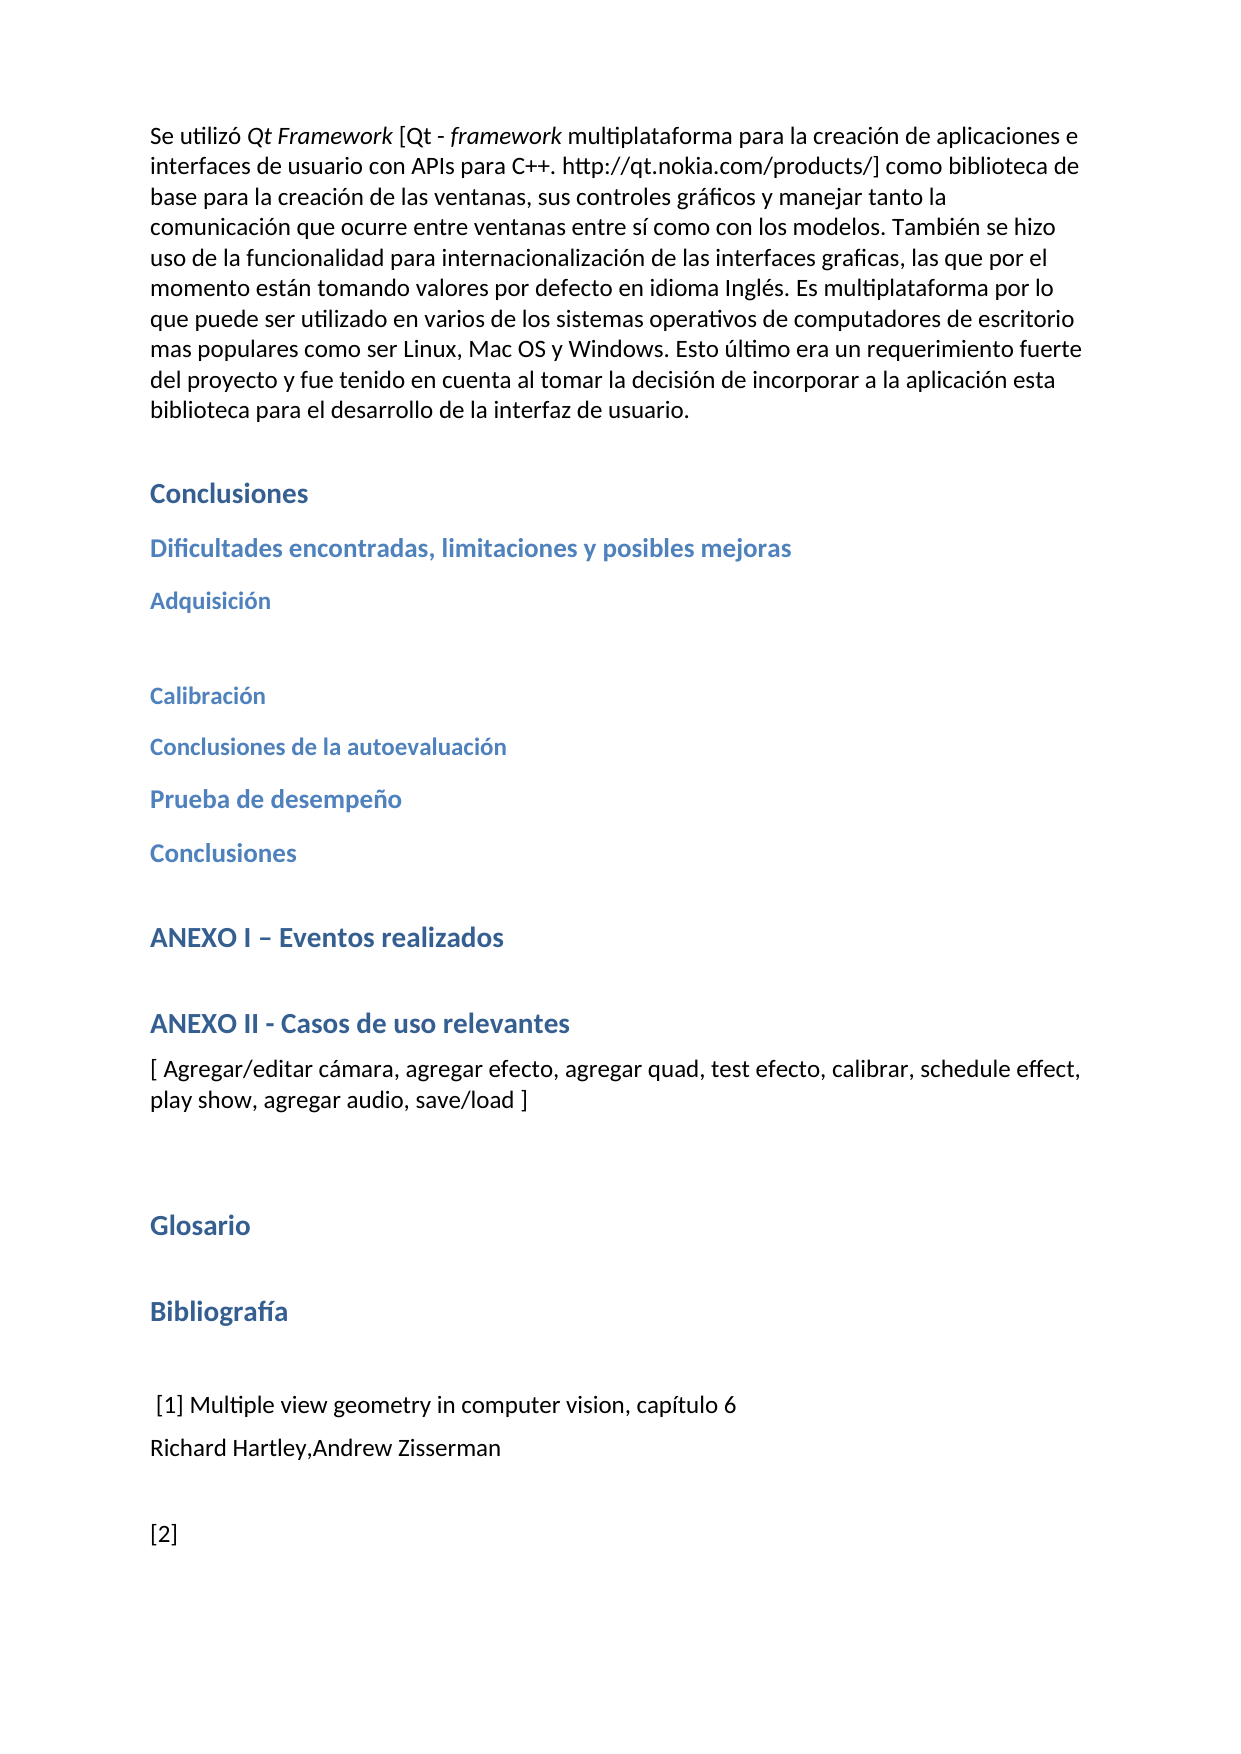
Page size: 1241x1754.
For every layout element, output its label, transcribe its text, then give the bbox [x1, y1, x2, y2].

subtitle ANEXO II - Casos de uso relevantes [150, 1005, 1090, 1041]
text [2] [150, 1518, 1090, 1549]
text [1] Multiple view geometry in computer vision, capítulo 6 [150, 1389, 1090, 1420]
subtitle Conclusiones de la autoevaluación [150, 731, 1090, 762]
text Richard Hartley,Andrew Zisserman [150, 1432, 1090, 1463]
subtitle ANEXO I – Eventos realizados [150, 919, 1090, 955]
subtitle Bibliografía [150, 1293, 1090, 1328]
subtitle Prueba de desempeño [150, 783, 1090, 816]
text Se utilizó Qt Framework [Qt - framework multiplataforma para la creación de aplicaciones e interfaces de usuario con APIs para C++. http://qt.nokia.com/products/] como biblioteca de base para la creación de las ventanas, sus controles gráficos y manejar tanto la comunicación que ocurre entre ventanas entre sí como con los modelos. También se hizo uso de la funcionalidad para internacionalización de las interfaces graficas, las que por el momento están tomando valores por defecto en idioma Inglés. Es multiplataforma por lo que puede ser utilizado en varios de los sistemas operativos de computadores de escritorio mas populares como ser Linux, Mac OS y Windows. Esto último era un requerimiento fuerte del proyecto y fue tenido en cuenta al tomar la decisión de incorporar a la aplicación esta biblioteca para el desarrollo de la interfaz de usuario. [150, 120, 1090, 425]
subtitle Conclusiones [150, 836, 1090, 869]
subtitle Dificultades encontradas, limitaciones y posibles mejoras [150, 532, 1090, 565]
subtitle Adquisición [150, 586, 1090, 616]
subtitle Conclusiones [150, 475, 1090, 511]
subtitle Glosario [150, 1207, 1090, 1243]
text [ Agregar/editar cámara, agregar efecto, agregar quad, test efecto, calibrar, schedule effect, play show, agregar audio, save/load ] [150, 1053, 1090, 1114]
subtitle Calibración [150, 680, 1090, 710]
